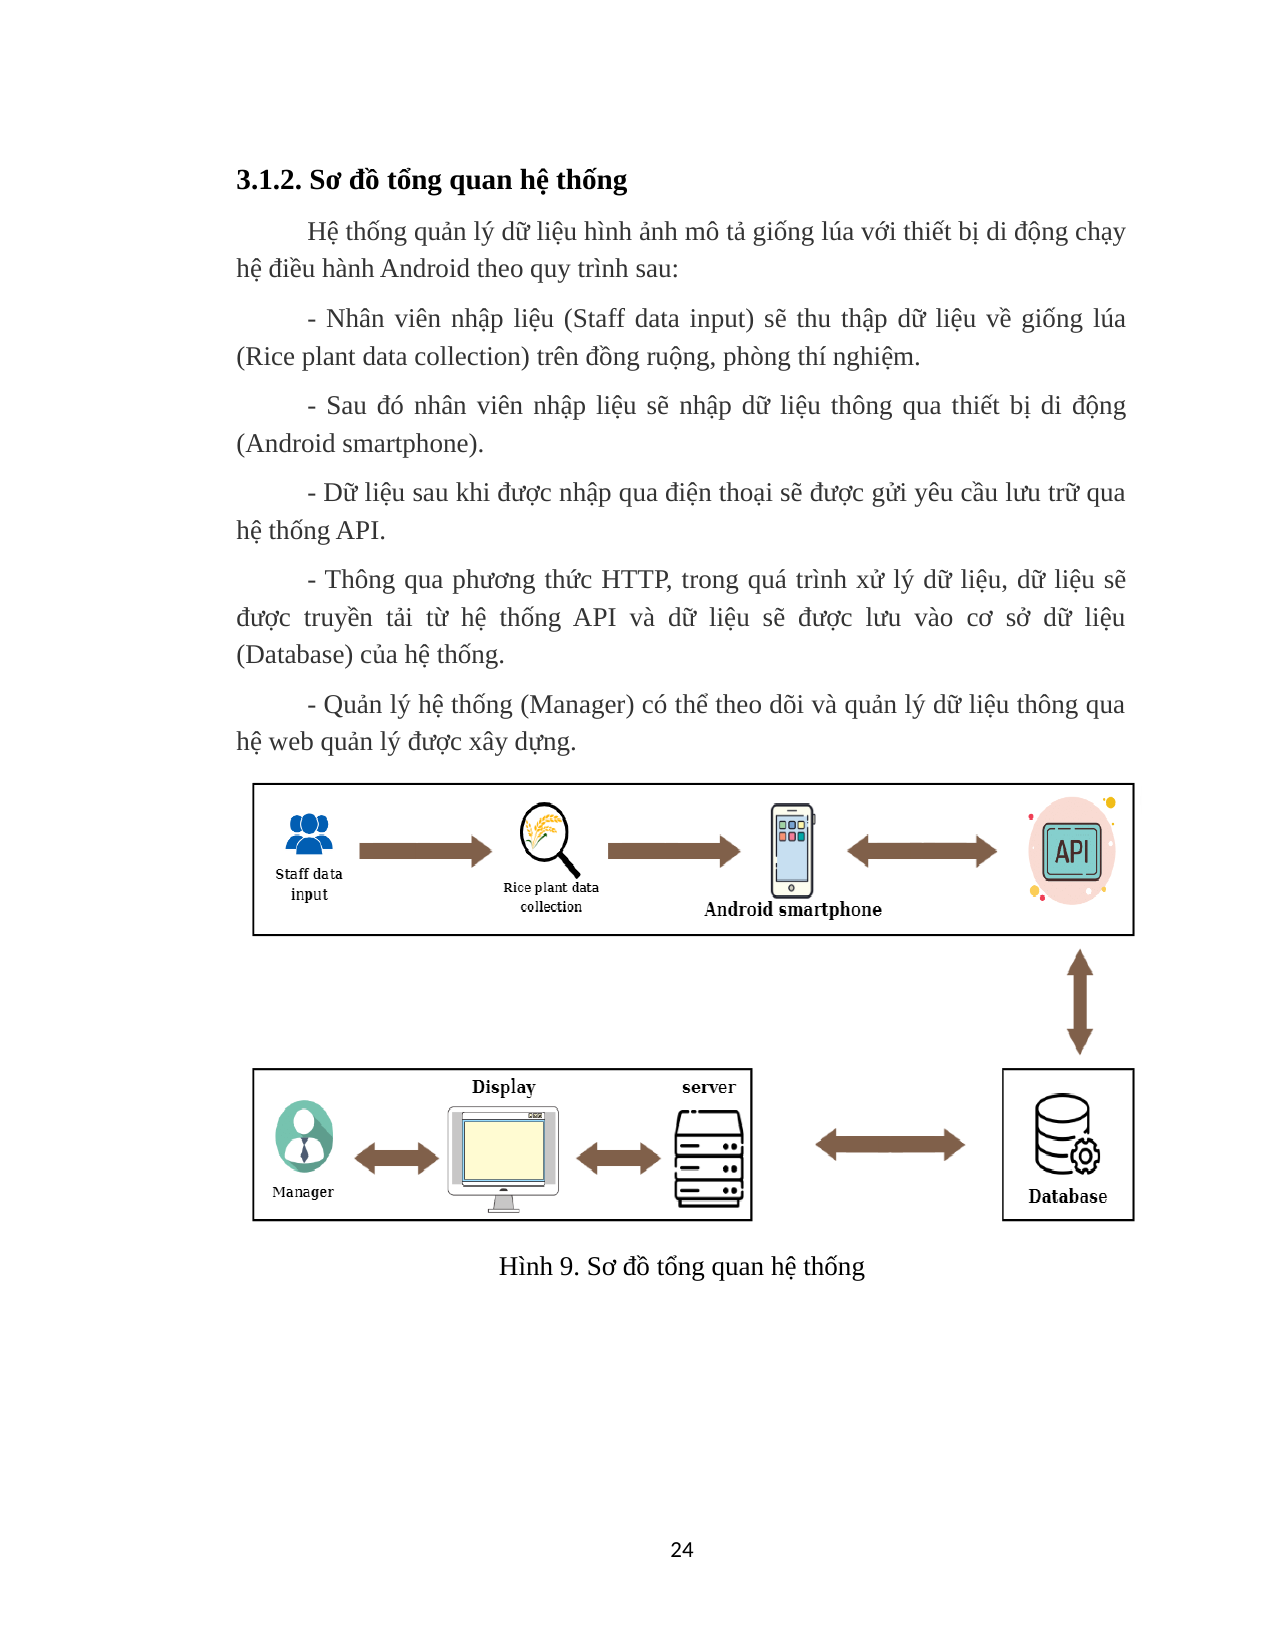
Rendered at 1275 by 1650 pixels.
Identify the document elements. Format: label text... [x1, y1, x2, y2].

text - Dữ liệu sau khi được nhập qua điện thoại sẽ được gửi yêu cầu lưu trữ qua hệ thống API. [236, 476, 1127, 545]
picture [236, 775, 1142, 1232]
text Hình 9. Sơ đồ tổng quan hệ thống [236, 1250, 1127, 1281]
text - Thông qua phương thức HTTP, trong quá trình xử lý dữ liệu, dữ liệu sẽ được truyền tải từ hệ thống API và dữ liệu sẽ được lưu vào cơ sở dữ liệu (Database) của hệ thống. [236, 563, 1127, 669]
subtitle 3.1.2. Sơ đồ tổng quan hệ thống [236, 162, 1127, 196]
text - Quản lý hệ thống (Manager) có thể theo dõi và quản lý dữ liệu thông qua hệ web quản lý được xây dựng. [236, 688, 1127, 756]
text - Nhân viên nhập liệu (Staff data input) sẽ thu thập dữ liệu về giống lúa (Rice plant data collection) trên đồng ruộng, phòng thí nghiệm. [236, 302, 1127, 371]
text Hệ thống quản lý dữ liệu hình ảnh mô tả giống lúa với thiết bị di động chạy hệ điều hành Android theo quy trình sau: [236, 215, 1127, 284]
text - Sau đó nhân viên nhập liệu sẽ nhập dữ liệu thông qua thiết bị di động (Android smartphone). [236, 389, 1127, 458]
